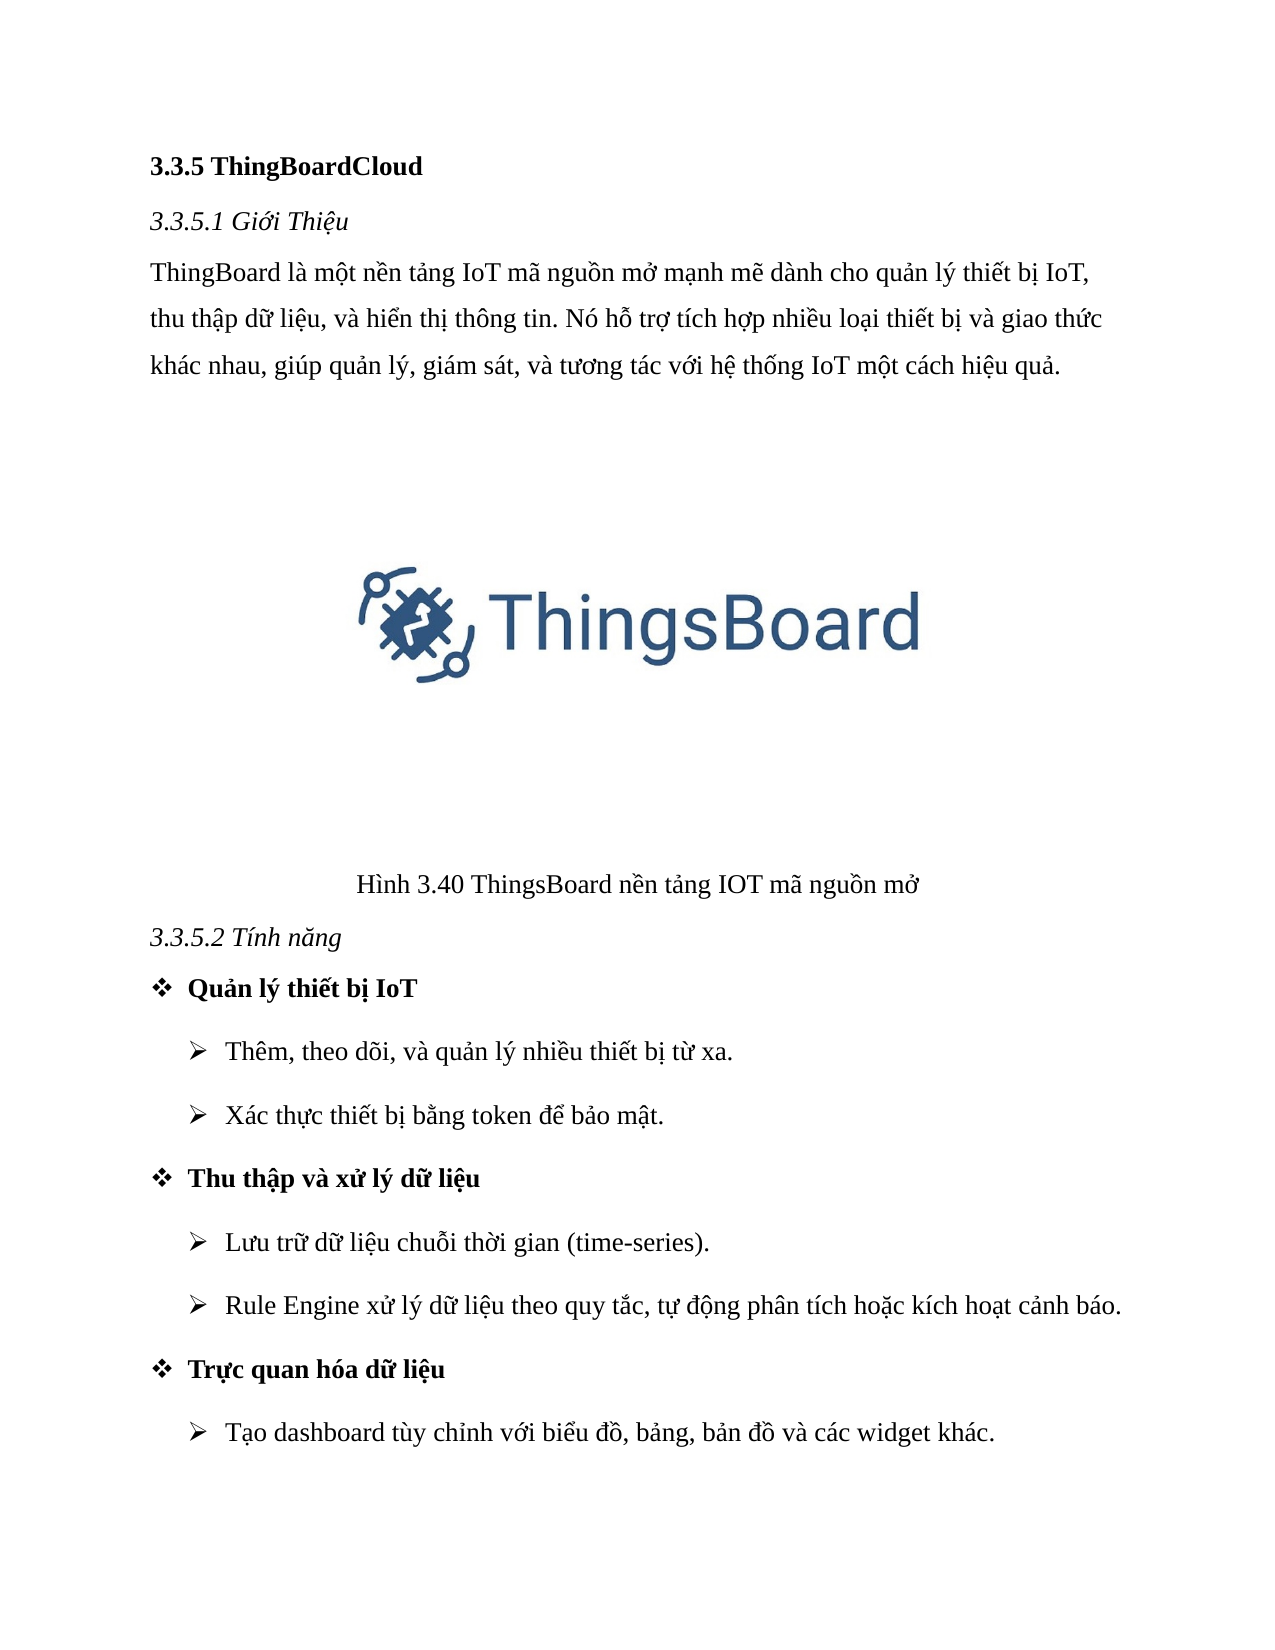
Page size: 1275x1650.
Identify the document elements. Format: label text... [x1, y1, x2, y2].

list Tạo dashboard tùy chỉnh với biểu đồ, bảng, bản đồ và các widget khác. [187, 1417, 1125, 1448]
list Trực quan hóa dữ liệu [150, 1353, 1125, 1384]
text Hình 3.40 ThingsBoard nền tảng IOT mã nguồn mở [150, 868, 1125, 900]
list Lưu trữ dữ liệu chuỗi thời gian (time-series). [187, 1226, 1125, 1257]
list Xác thực thiết bị bằng token để bảo mật. [187, 1099, 1125, 1130]
list Rule Engine xử lý dữ liệu theo quy tắc, tự động phân tích hoặc kích hoạt cảnh báo. [187, 1289, 1125, 1321]
text ThingBoard là một nền tảng IoT mã nguồn mở mạnh mẽ dành cho quản lý thiết bị IoT, thu thập dữ liệu, và hiển thị thông tin. Nó hỗ trợ tích hợp nhiều loại thiết bị và giao thức khác nhau, giúp quản lý, giám sát, và tương tác với hệ thống IoT một cách hiệu quả. [150, 256, 1125, 380]
list Quản lý thiết bị IoT [150, 972, 1125, 1003]
list Thu thập và xử lý dữ liệu [150, 1162, 1125, 1194]
subtitle 3.3.5.2 Tính năng [150, 921, 1125, 952]
list Thêm, theo dõi, và quản lý nhiều thiết bị từ xa. [187, 1035, 1125, 1067]
subtitle 3.3.5.1 Giới Thiệu [150, 205, 1125, 236]
picture [319, 412, 956, 837]
subtitle 3.3.5 ThingBoardCloud [150, 150, 1125, 181]
